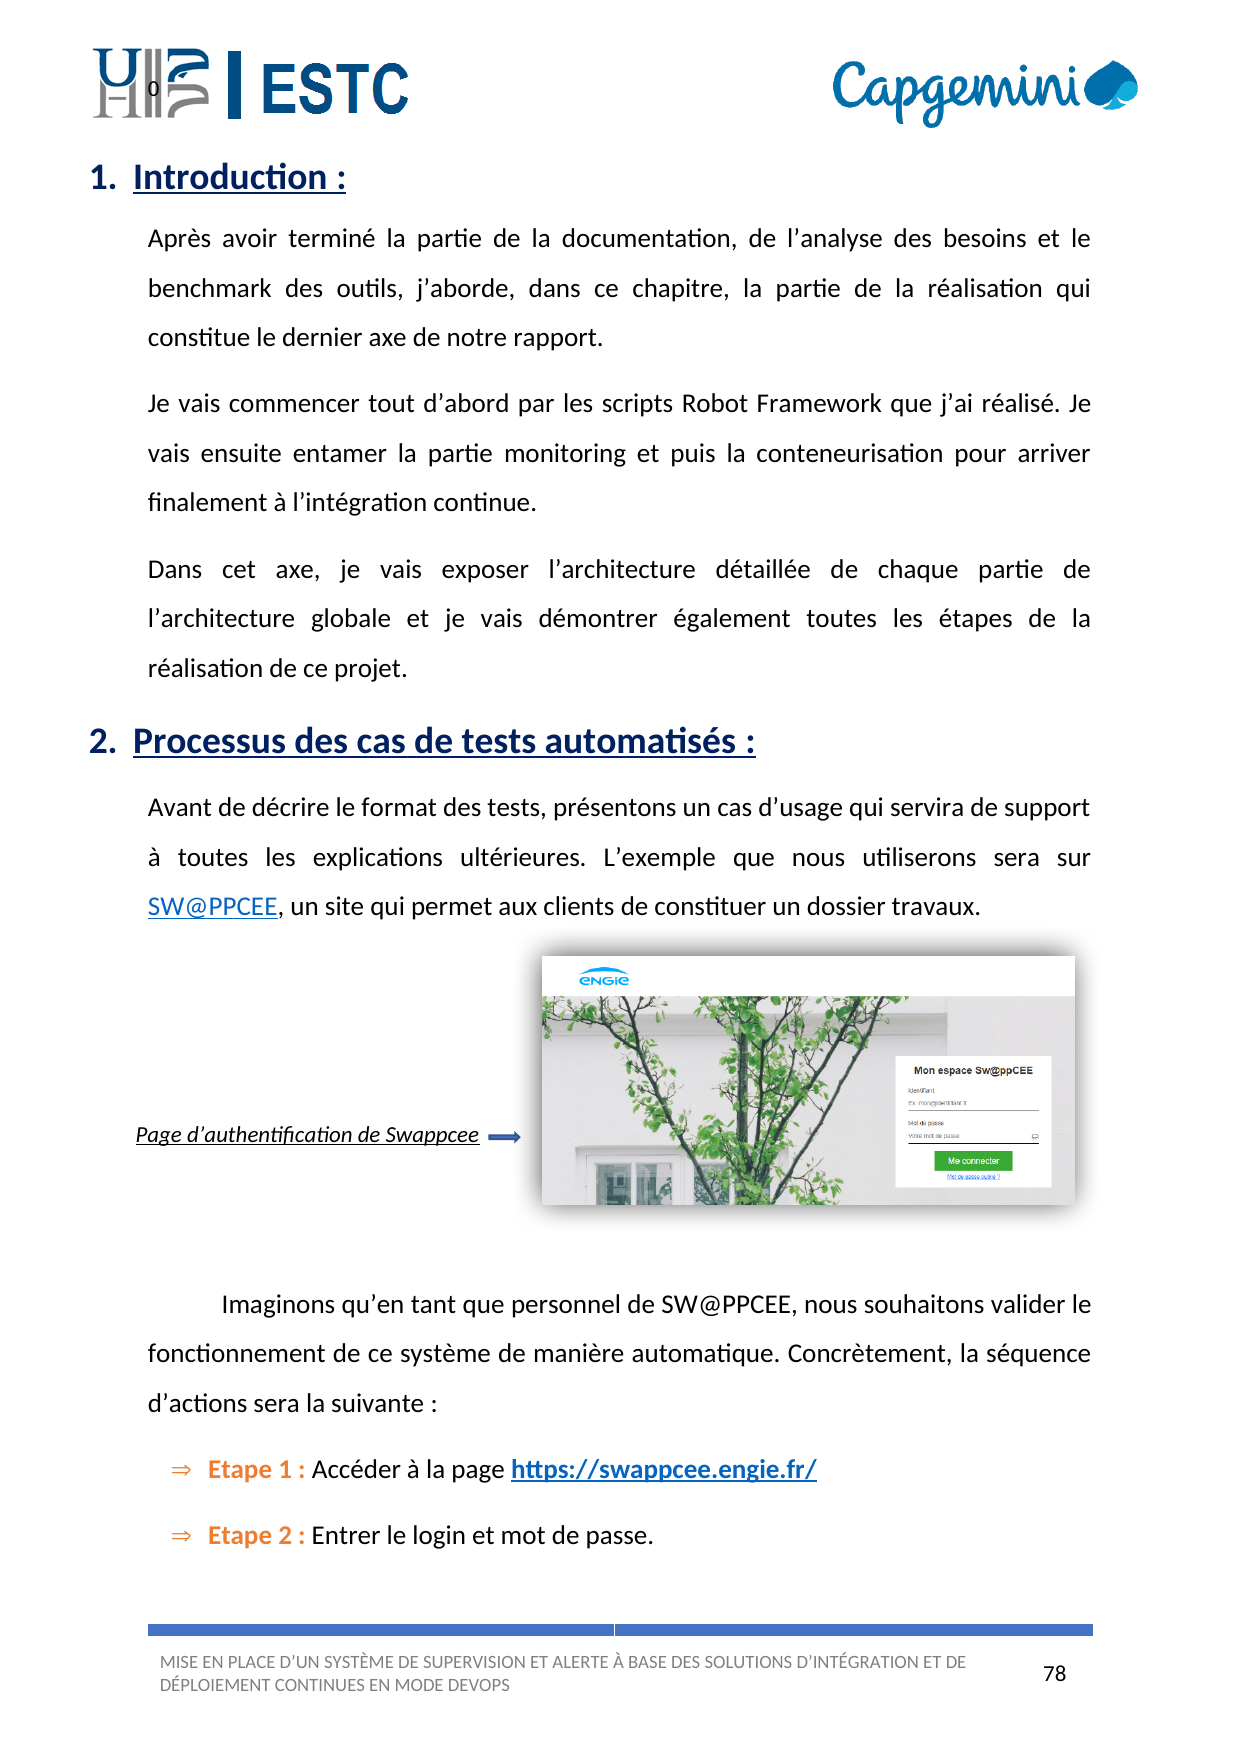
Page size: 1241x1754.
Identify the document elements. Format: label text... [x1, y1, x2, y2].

text Avant de décrire le format des tests, présentons un cas d’usage qui servira de support à toutes les explications ultérieures. L’exemple que nous utiliserons sera sur SW@PPCEE, un site qui permet aux clients de constituer un dossier travaux. [148, 791, 1093, 923]
picture [833, 60, 1139, 128]
picture [87, 40, 418, 136]
subtitle Processus des cas de tests automatisés : [88, 717, 1093, 763]
text Dans cet axe, je vais exposer l’architecture détaillée de chaque partie de l’architecture globale et je vais démontrer également toutes les étapes de la réalisation de ce projet. [148, 552, 1093, 684]
list Etape 2 : Entrer le login et mot de passe. [170, 1518, 1093, 1551]
text Après avoir terminé la partie de la documentation, de l’analyse des besoins et le benchmark des outils, j’aborde, dans ce chapitre, la partie de la réalisation qui constitue le dernier axe de notre rapport. [148, 222, 1093, 353]
subtitle Introduction : [88, 153, 1093, 199]
picture [542, 956, 1075, 1205]
list Etape 1 : Accéder à la page https://swappcee.engie.fr/ [170, 1452, 1093, 1485]
text Je vais commencer tout d’abord par les scripts Robot Framework que j’ai réalisé. Je vais ensuite entamer la partie monitoring et puis la conteneurisation pour arriver finalement à l’intégration continue. [148, 387, 1093, 519]
